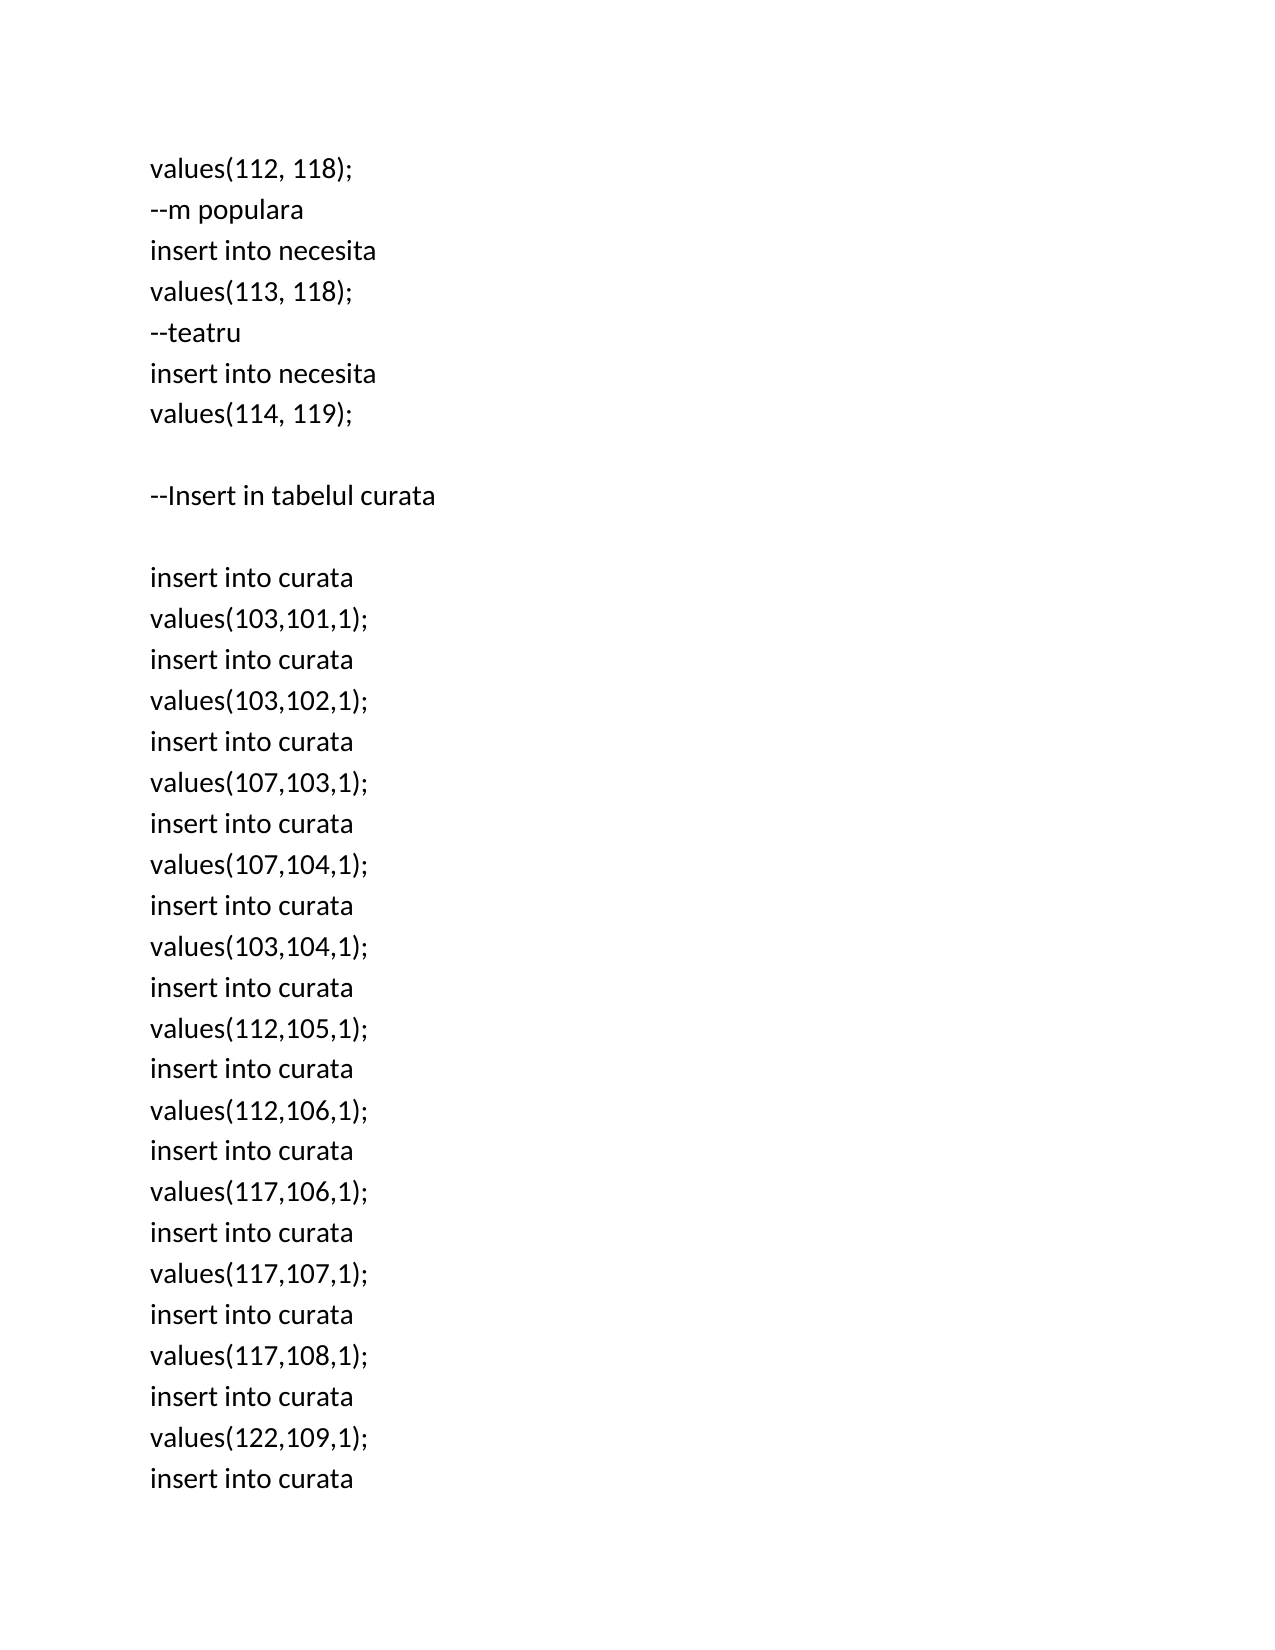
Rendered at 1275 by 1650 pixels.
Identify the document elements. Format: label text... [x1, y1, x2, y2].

text insert into curata [150, 1296, 1125, 1332]
text values(114, 119); [150, 396, 1125, 431]
text values(112,106,1); [150, 1092, 1125, 1127]
text insert into curata [150, 1051, 1125, 1086]
text values(103,102,1); [150, 682, 1125, 718]
text values(112, 118); [150, 150, 1125, 186]
text values(103,101,1); [150, 600, 1125, 636]
text values(107,104,1); [150, 846, 1125, 882]
text --Insert in tabelul curata [150, 477, 1125, 513]
text values(103,104,1); [150, 928, 1125, 963]
text values(107,103,1); [150, 764, 1125, 800]
text insert into curata [150, 641, 1125, 677]
text values(117,107,1); [150, 1255, 1125, 1291]
text insert into curata [150, 805, 1125, 841]
text values(117,108,1); [150, 1337, 1125, 1373]
text insert into curata [150, 1214, 1125, 1250]
text insert into curata [150, 969, 1125, 1004]
text insert into curata [150, 1460, 1125, 1496]
text insert into curata [150, 559, 1125, 595]
text --m populara [150, 191, 1125, 227]
text --teatru [150, 314, 1125, 349]
text insert into curata [150, 723, 1125, 759]
text insert into curata [150, 1132, 1125, 1168]
text insert into curata [150, 1378, 1125, 1414]
text values(117,106,1); [150, 1173, 1125, 1209]
text insert into necesita [150, 232, 1125, 267]
text values(113, 118); [150, 273, 1125, 308]
text values(112,105,1); [150, 1010, 1125, 1045]
text insert into curata [150, 887, 1125, 922]
text values(122,109,1); [150, 1419, 1125, 1455]
text insert into necesita [150, 355, 1125, 390]
